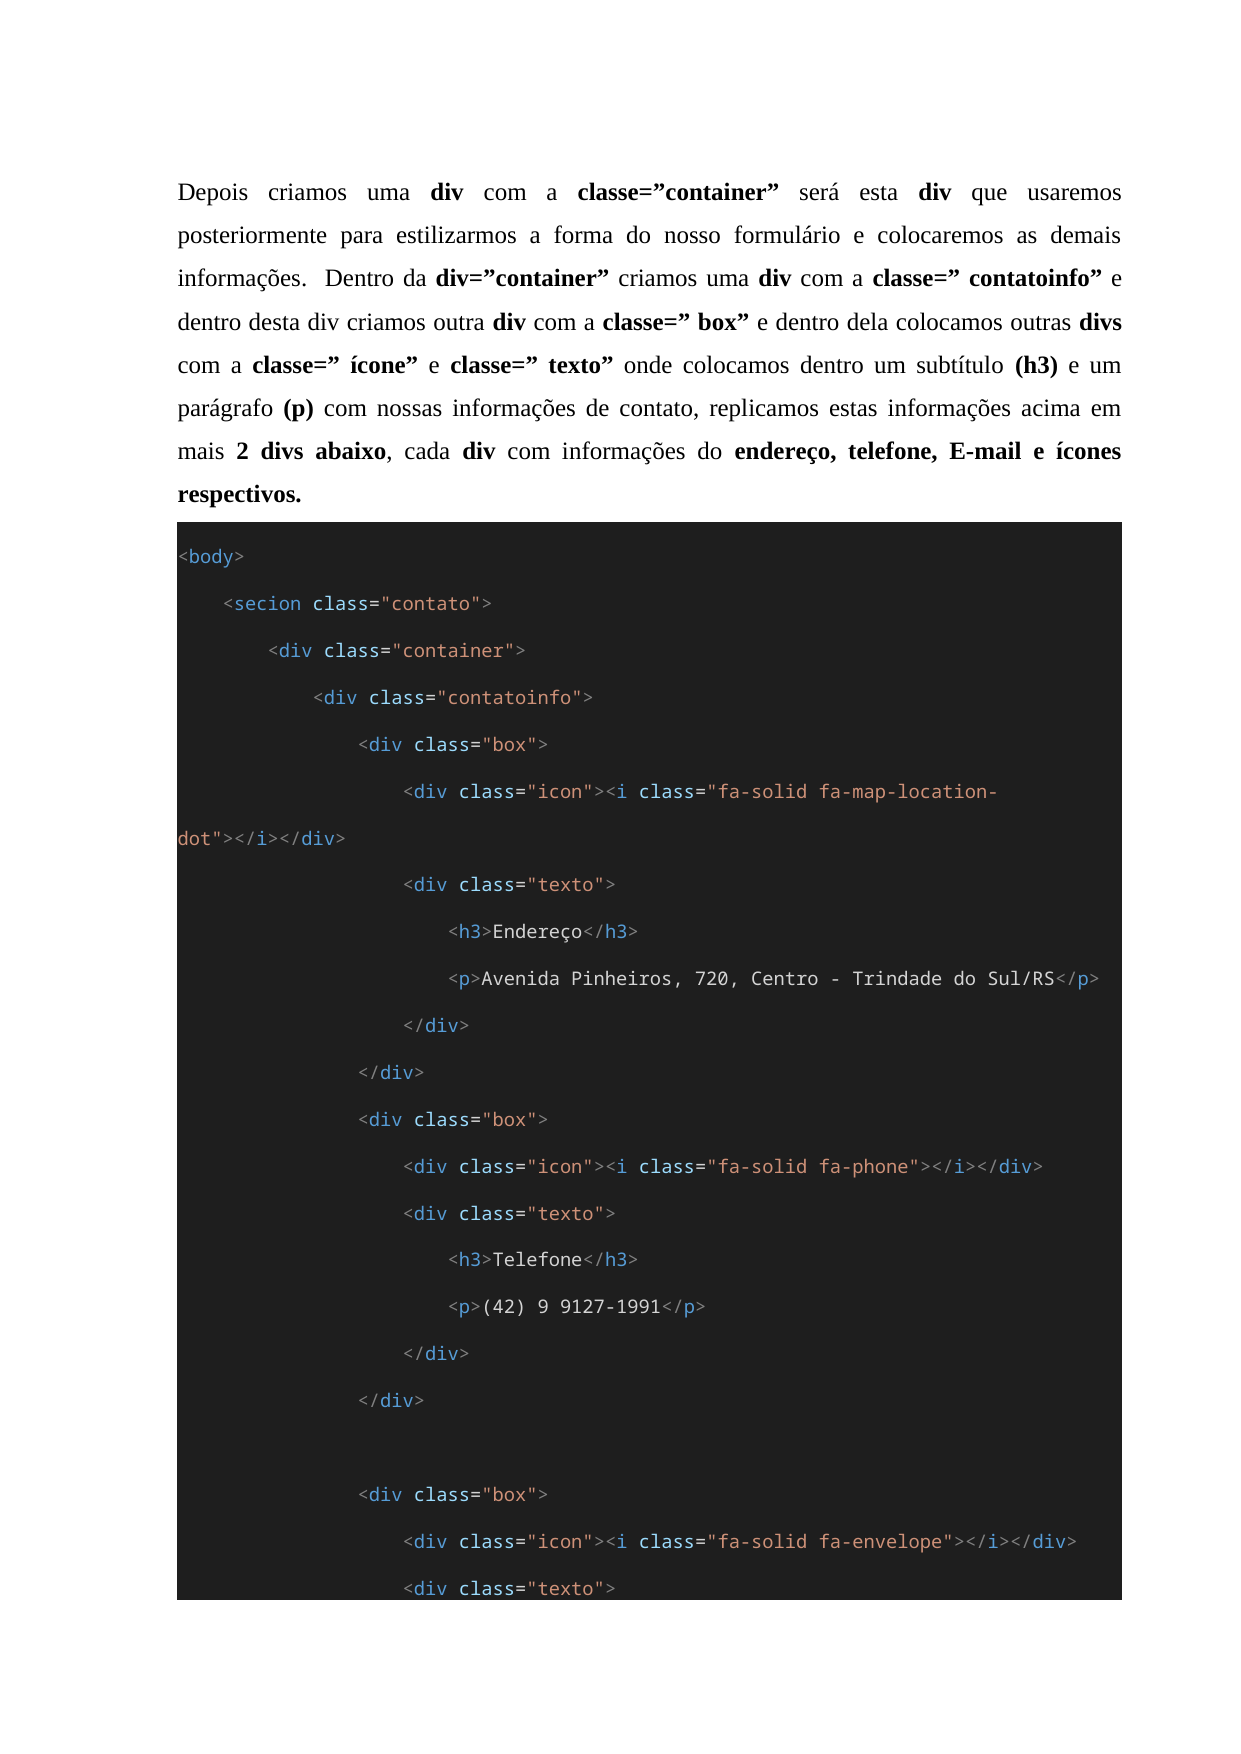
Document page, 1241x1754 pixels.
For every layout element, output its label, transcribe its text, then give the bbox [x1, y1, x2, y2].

text <div class="box"> [177, 1460, 1122, 1507]
text <secion class="contato"> [177, 569, 1122, 616]
text <p>Avenida Pinheiros, 720, Centro - Trindade do Sul/RS</p> [177, 944, 1122, 991]
text <h3>Telefone</h3> [177, 1225, 1122, 1272]
text </div> [177, 991, 1122, 1038]
text </div> [177, 1366, 1122, 1413]
text <p>(42) 9 9127-1991</p> [177, 1272, 1122, 1319]
text <div class="icon"><i class="fa-solid fa-phone"></i></div> [177, 1132, 1122, 1178]
text </div> [177, 1038, 1122, 1085]
text </div> [177, 1319, 1122, 1366]
text <div class="texto"> [177, 1553, 1122, 1600]
text <div class="container"> [177, 616, 1122, 663]
text <div class="contatoinfo"> [177, 663, 1122, 710]
text <div class="icon"><i class="fa-solid fa-map-location-dot"></i></div> [177, 757, 1122, 850]
text <div class="box"> [177, 710, 1122, 757]
text <div class="box"> [177, 1085, 1122, 1132]
text Depois criamos uma div com a classe=”container” será esta div que usaremos posteriormente para estilizarmos a forma do nosso formulário e colocaremos as demais informações. Dentro da div=”container” criamos uma div com a classe=” contatoinfo” e dentro desta div criamos outra div com a classe=” box” e dentro dela colocamos outras divs com a classe=” ícone” e classe=” texto” onde colocamos dentro um subtítulo (h3) e um parágrafo (p) com nossas informações de contato, replicamos estas informações acima em mais 2 divs abaixo, cada div com informações do endereço, telefone, E-mail e ícones respectivos. [177, 177, 1122, 508]
text <body> [177, 522, 1122, 569]
text <div class="icon"><i class="fa-solid fa-envelope"></i></div> [177, 1507, 1122, 1553]
text <div class="texto"> [177, 850, 1122, 897]
text <h3>Endereço</h3> [177, 897, 1122, 944]
text <div class="texto"> [177, 1178, 1122, 1225]
